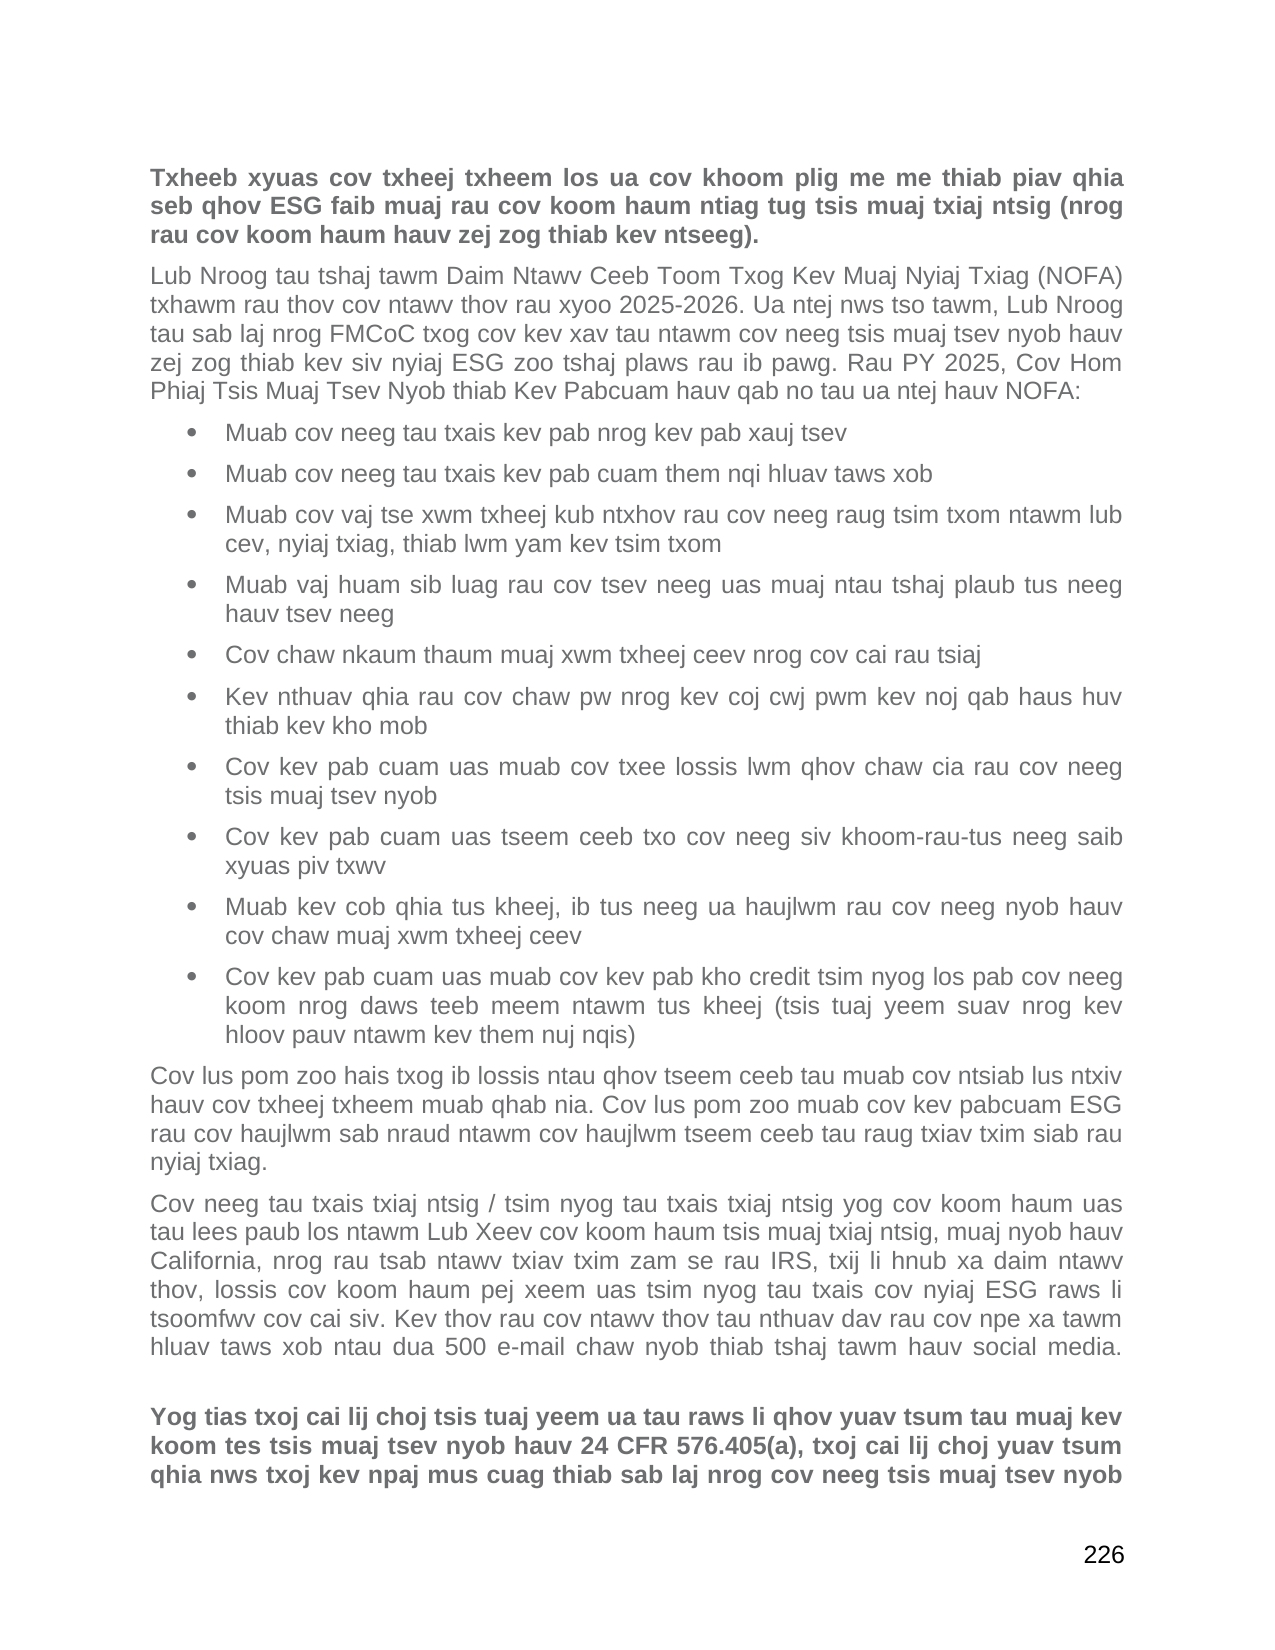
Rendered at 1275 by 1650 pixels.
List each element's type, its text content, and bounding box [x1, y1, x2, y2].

text Txheeb xyuas cov txheej txheem los ua cov khoom plig me me thiab piav qhia seb qhov ESG faib muaj rau cov koom haum ntiag tug tsis muaj txiaj ntsig (nrog rau cov koom haum hauv zej zog thiab kev ntseeg). [150, 162, 1125, 249]
text Cov lus pom zoo hais txog ib lossis ntau qhov tseem ceeb tau muab cov ntsiab lus ntxiv hauv cov txheej txheem muab qhab nia. Cov lus pom zoo muab cov kev pabcuam ESG rau cov haujlwm sab nraud ntawm cov haujlwm tseem ceeb tau raug txiav txim siab rau nyiaj txiag. [150, 1061, 1125, 1176]
list Cov kev pab cuam uas muab cov kev pab kho credit tsim nyog los pab cov neeg koom nrog daws teeb meem ntawm tus kheej (tsis tuaj yeem suav nrog kev hloov pauv ntawm kev them nuj nqis) [187, 962, 1125, 1048]
list Cov kev pab cuam uas muab cov txee lossis lwm qhov chaw cia rau cov neeg tsis muaj tsev nyob [187, 752, 1125, 809]
list Cov kev pab cuam uas tseem ceeb txo cov neeg siv khoom-rau-tus neeg saib xyuas piv txwv [187, 822, 1125, 879]
list Muab cov vaj tse xwm txheej kub ntxhov rau cov neeg raug tsim txom ntawm lub cev, nyiaj txiag, thiab lwm yam kev tsim txom [187, 500, 1125, 558]
list Kev nthuav qhia rau cov chaw pw nrog kev coj cwj pwm kev noj qab haus huv thiab kev kho mob [187, 682, 1125, 739]
list Muab cov neeg tau txais kev pab nrog kev pab xauj tsev [187, 417, 1125, 446]
list Muab kev cob qhia tus kheej, ib tus neeg ua haujlwm rau cov neeg nyob hauv cov chaw muaj xwm txheej ceev [187, 892, 1125, 950]
text Cov neeg tau txais txiaj ntsig / tsim nyog tau txais txiaj ntsig yog cov koom haum uas tau lees paub los ntawm Lub Xeev cov koom haum tsis muaj txiaj ntsig, muaj nyob hauv California, nrog rau tsab ntawv txiav txim zam se rau IRS, txij li hnub xa daim ntawv thov, lossis cov koom haum pej xeem uas tsim nyog tau txais cov nyiaj ESG raws li tsoomfwv cov cai siv. Kev thov rau cov ntawv thov tau nthuav dav rau cov npe xa tawm hluav taws xob ntau dua 500 e-mail chaw nyob thiab tshaj tawm hauv social media. [150, 1188, 1125, 1390]
text Lub Nroog tau tshaj tawm Daim Ntawv Ceeb Toom Txog Kev Muaj Nyiaj Txiag (NOFA) txhawm rau thov cov ntawv thov rau xyoo 2025-2026. Ua ntej nws tso tawm, Lub Nroog tau sab laj nrog FMCoC txog cov kev xav tau ntawm cov neeg tsis muaj tsev nyob hauv zej zog thiab kev siv nyiaj ESG zoo tshaj plaws rau ib pawg. Rau PY 2025, Cov Hom Phiaj Tsis Muaj Tsev Nyob thiab Kev Pabcuam hauv qab no tau ua ntej hauv NOFA: [150, 261, 1125, 405]
list Muab cov neeg tau txais kev pab cuam them nqi hluav taws xob [187, 459, 1125, 488]
list Muab vaj huam sib luag rau cov tsev neeg uas muaj ntau tshaj plaub tus neeg hauv tsev neeg [187, 570, 1125, 628]
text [150, 1402, 1125, 1488]
list Cov chaw nkaum thaum muaj xwm txheej ceev nrog cov cai rau tsiaj [187, 640, 1125, 669]
